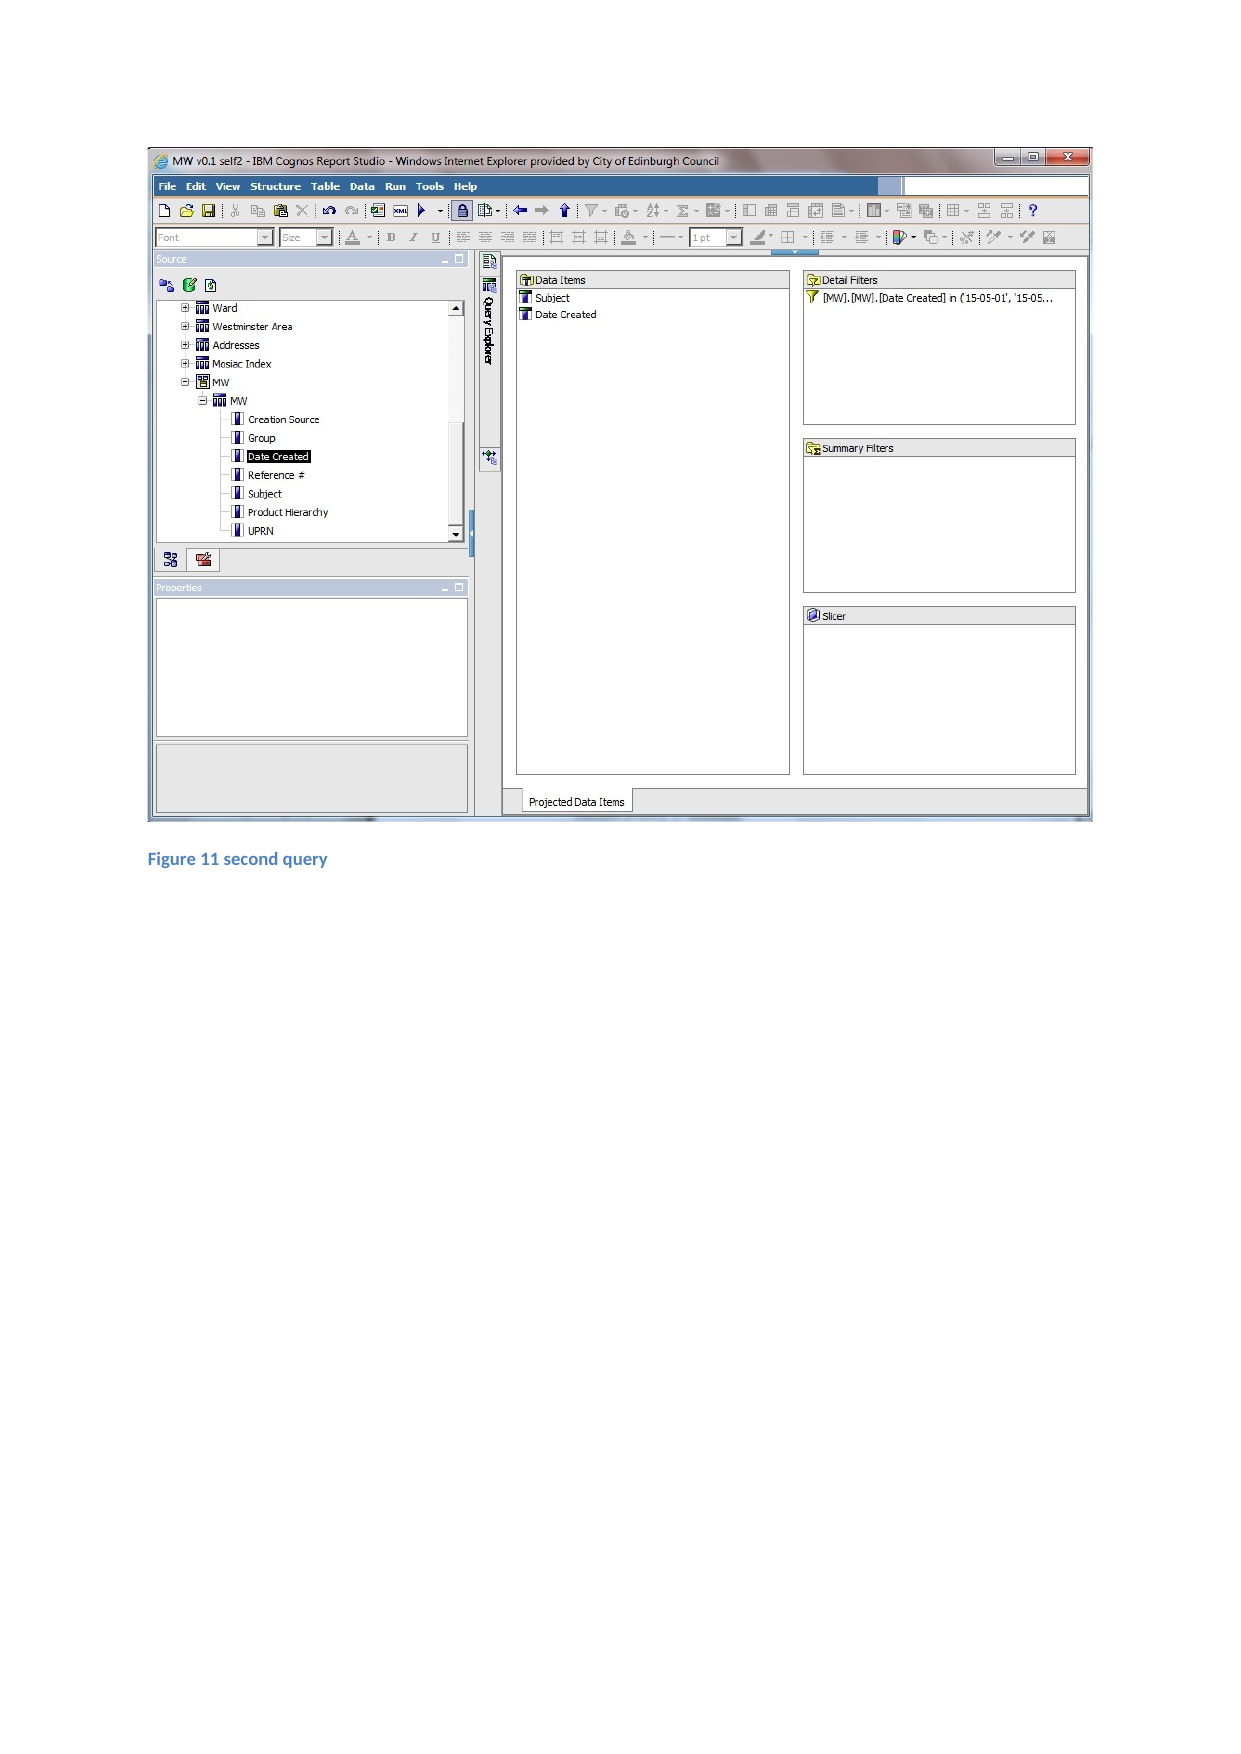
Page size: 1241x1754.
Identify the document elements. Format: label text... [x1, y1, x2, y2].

text Figure 11 second query [148, 847, 1093, 870]
picture [147, 147, 1093, 822]
